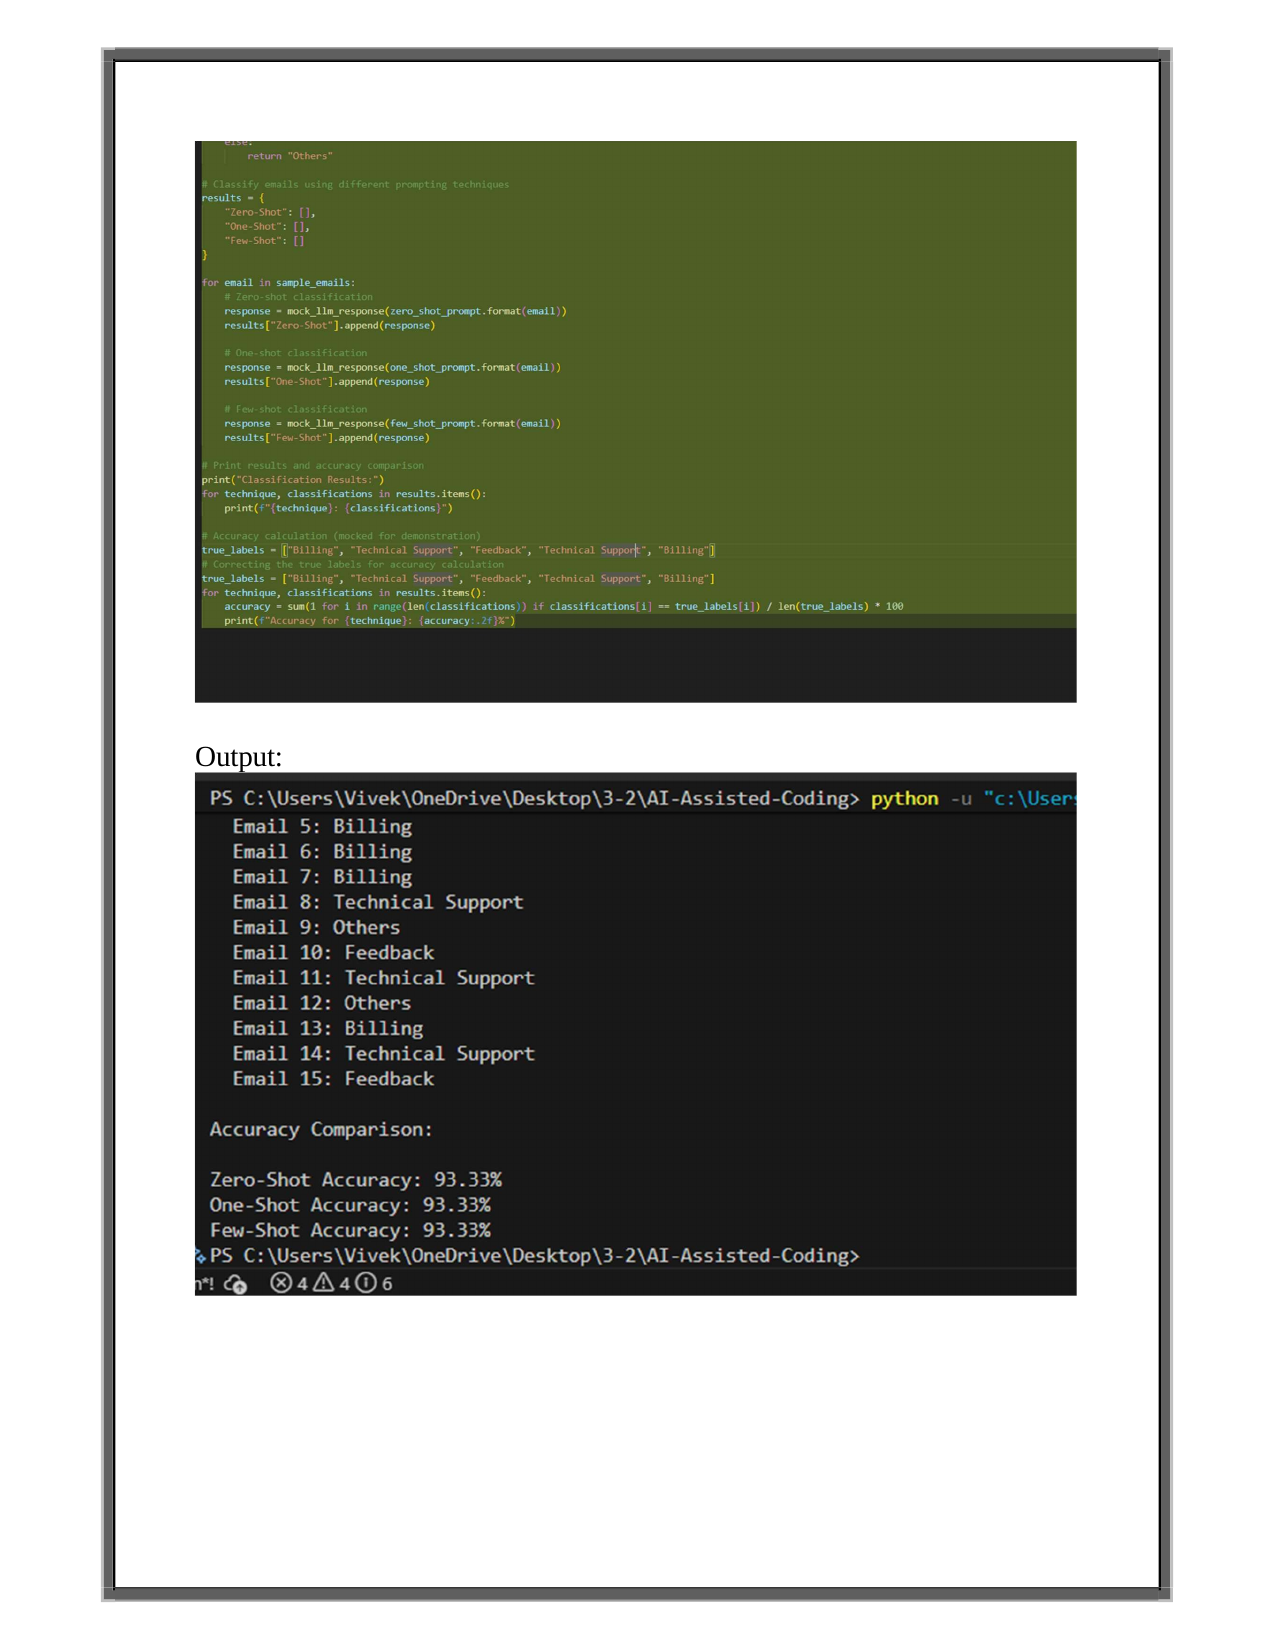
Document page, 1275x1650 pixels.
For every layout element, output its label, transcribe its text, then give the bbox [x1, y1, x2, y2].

picture [115, 47, 1158, 62]
text Output: [195, 739, 1087, 773]
picture [194, 772, 1077, 1296]
picture [115, 1587, 1158, 1602]
picture [194, 141, 1077, 703]
